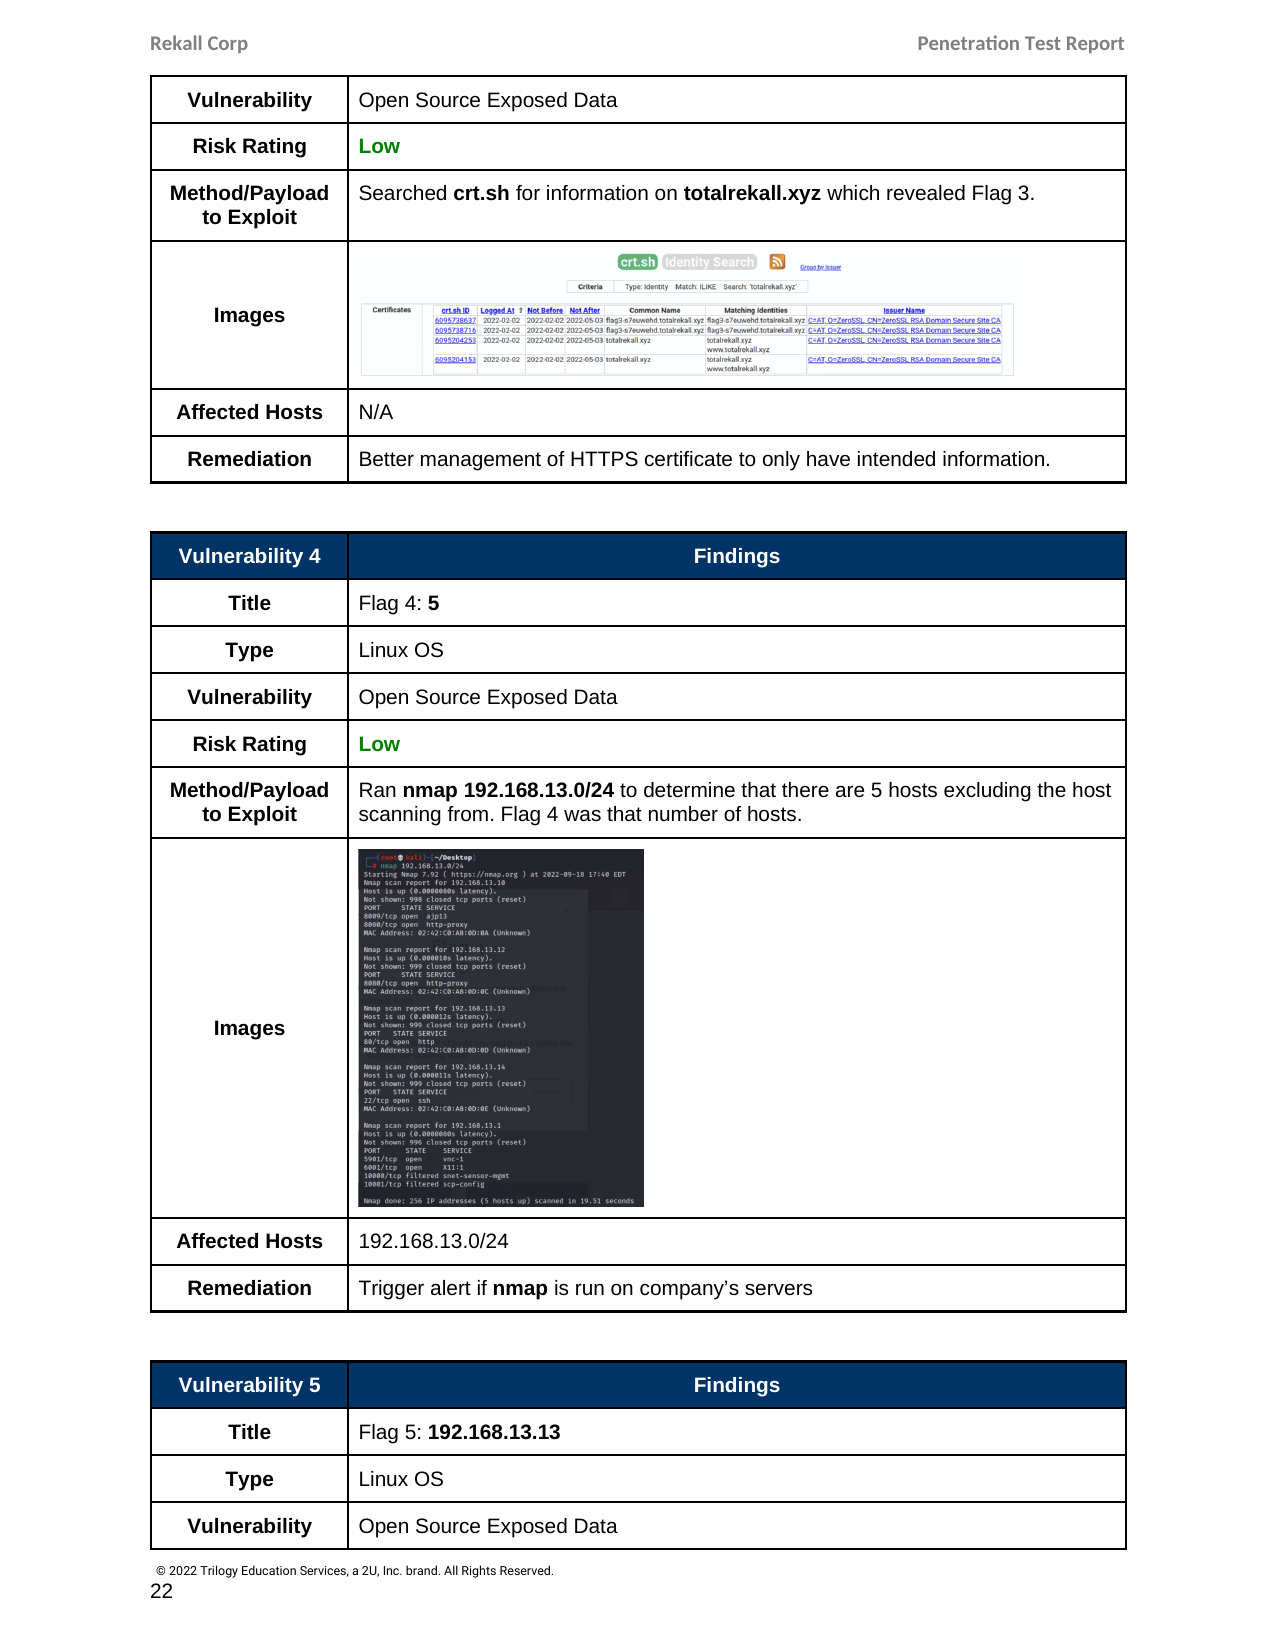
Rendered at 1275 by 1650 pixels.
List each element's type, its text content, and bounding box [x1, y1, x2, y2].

table_cell N/A [349, 390, 1125, 434]
table_header Vulnerability 4 [152, 534, 347, 578]
table_cell Remediation [152, 437, 347, 481]
table_cell Affected Hosts [152, 390, 347, 434]
table_cell 192.168.13.0/24 [349, 1219, 1125, 1263]
table_cell Title [152, 580, 347, 625]
table_cell [349, 839, 1125, 1217]
table_header Findings [349, 1363, 1125, 1407]
table_cell Method/Payload to Exploit [152, 768, 347, 837]
table_cell Type [152, 627, 347, 672]
table_cell Images [152, 242, 347, 388]
table_cell Searched crt.sh for information on totalrekall.xyz which revealed Flag 3. [349, 171, 1125, 239]
table_cell Low [349, 124, 1125, 169]
table_cell [349, 242, 1125, 388]
table_cell Linux OS [349, 1456, 1125, 1501]
table_cell Vulnerability [152, 77, 347, 122]
table_cell Flag 4: 5 [349, 580, 1125, 625]
table_cell Method/Payload to Exploit [152, 171, 347, 239]
table_cell Open Source Exposed Data [349, 77, 1125, 122]
table_cell Better management of HTTPS certificate to only have intended information. [349, 437, 1125, 481]
table_cell Open Source Exposed Data [349, 674, 1125, 719]
table_cell Vulnerability [152, 674, 347, 719]
table_cell Vulnerability [152, 1503, 347, 1548]
table_cell Ran nmap 192.168.13.0/24 to determine that there are 5 hosts excluding the host scanning from. Flag 4 was that number of hosts. [349, 768, 1125, 837]
table_header Vulnerability 5 [152, 1363, 347, 1407]
table_cell Linux OS [349, 627, 1125, 672]
table_cell Low [349, 721, 1125, 766]
picture [358, 252, 1017, 378]
table_cell Type [152, 1456, 347, 1501]
table_cell Trigger alert if nmap is run on company’s servers [349, 1266, 1125, 1310]
table_cell Remediation [152, 1266, 347, 1310]
table_cell Risk Rating [152, 721, 347, 766]
table_cell Affected Hosts [152, 1219, 347, 1263]
table_cell Flag 5: 192.168.13.13 [349, 1409, 1125, 1454]
table_cell Title [152, 1409, 347, 1454]
table_cell Open Source Exposed Data [349, 1503, 1125, 1548]
table_header Findings [349, 534, 1125, 578]
picture [358, 849, 644, 1207]
table_cell Images [152, 839, 347, 1217]
table_cell Risk Rating [152, 124, 347, 169]
